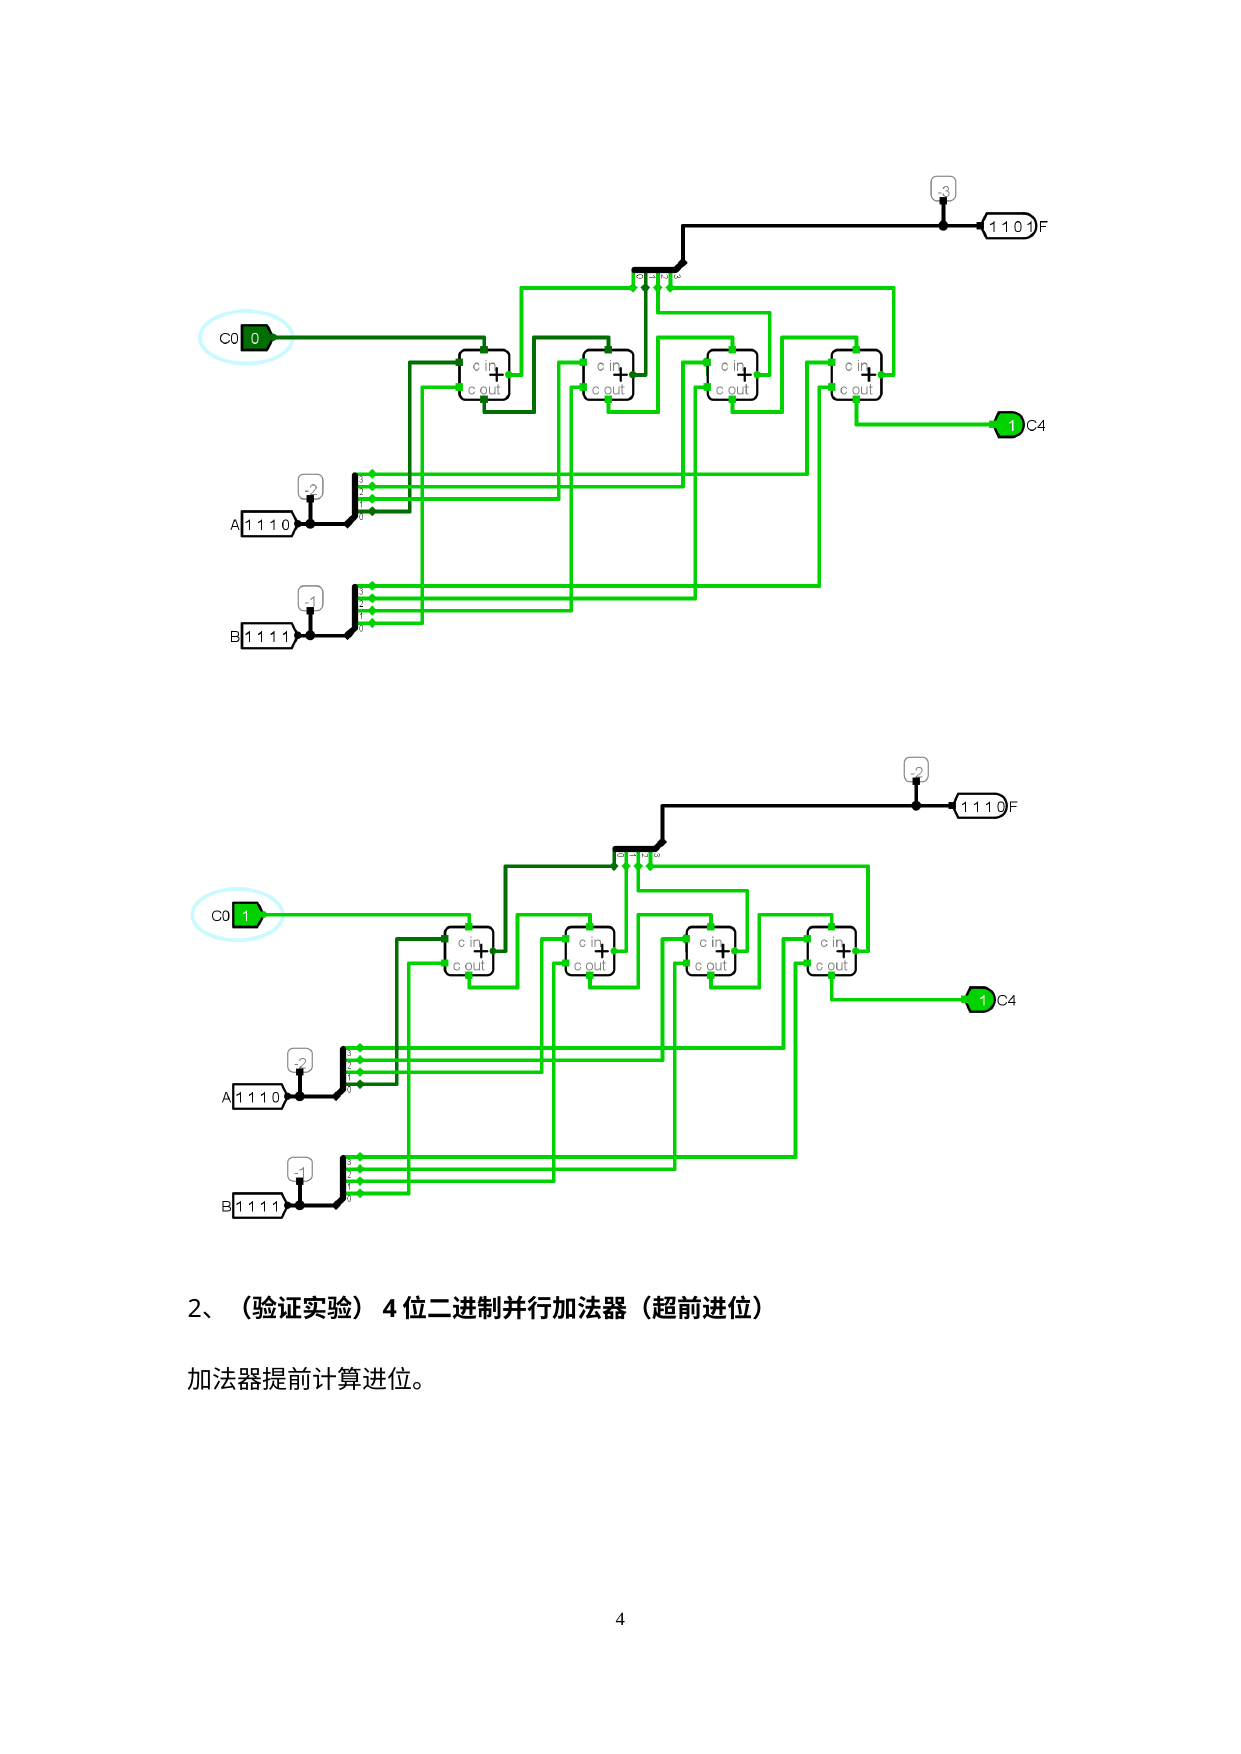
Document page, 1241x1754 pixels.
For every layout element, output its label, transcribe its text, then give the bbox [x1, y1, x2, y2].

list 加法器提前计算进位。 [187, 1345, 1053, 1410]
picture [187, 162, 1053, 721]
list （验证实验） 4位二进制并行加法器（超前进位） [187, 1274, 1053, 1339]
picture [187, 750, 1053, 1264]
